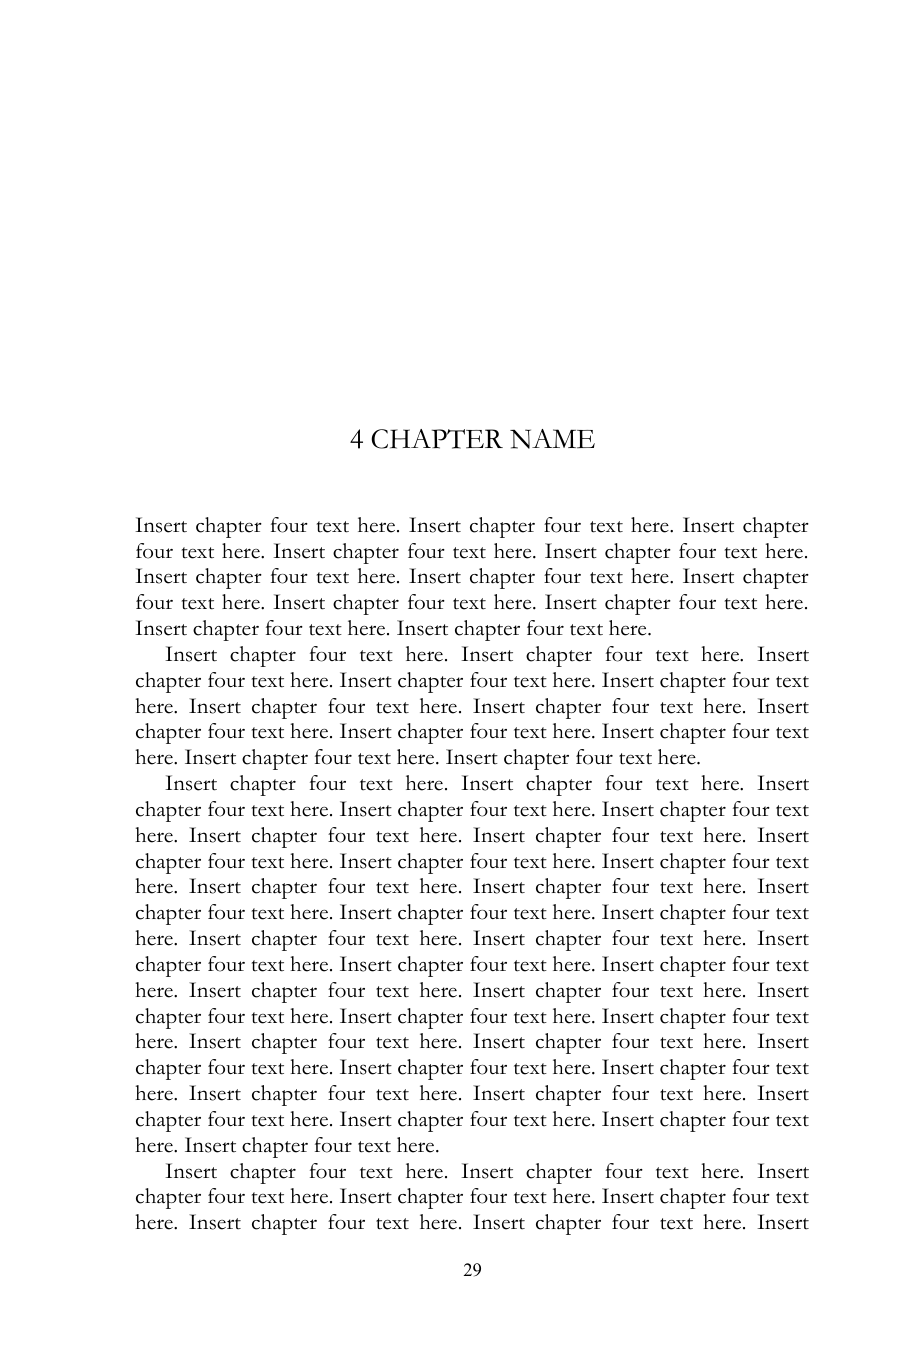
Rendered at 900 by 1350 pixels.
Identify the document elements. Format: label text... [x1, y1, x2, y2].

text Insert chapter four text here. Insert chapter four text here. Insert chapter four text here. Insert chapter four text here. Insert chapter four text here. Insert chapter four text here. Insert chapter four text here. Insert chapter four text here. Insert chapter four text here. Insert chapter four text here. Insert chapter four text here. Insert chapter four text here. [135, 642, 810, 771]
title 4 CHAPTER NAME [135, 423, 810, 456]
text Insert chapter four text here. Insert chapter four text here. Insert chapter four text here. Insert chapter four text here. Insert chapter four text here. Insert chapter four text here. Insert chapter four text here. Insert chapter four text here. Insert chapter four text here. Insert chapter four text here. Insert chapter four text here. Insert chapter four text here. [135, 512, 810, 642]
